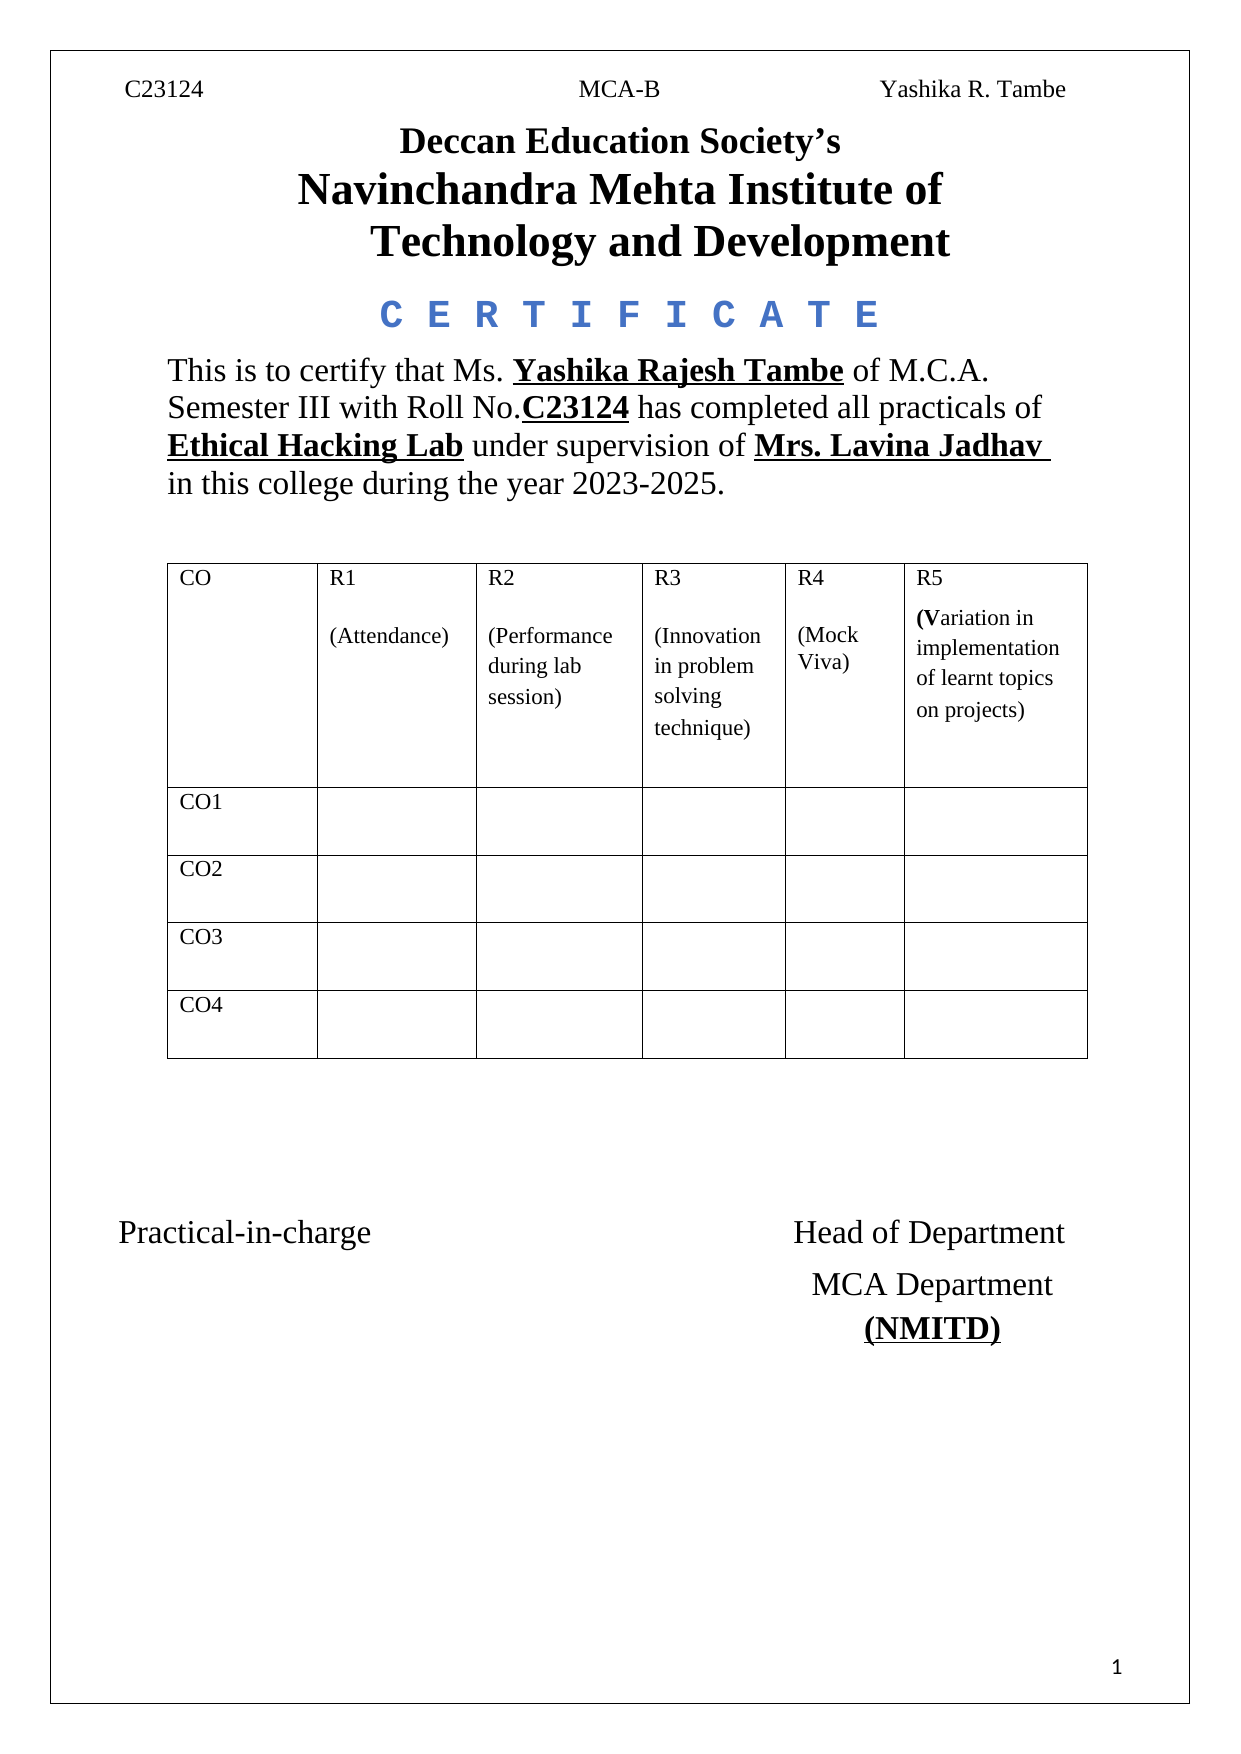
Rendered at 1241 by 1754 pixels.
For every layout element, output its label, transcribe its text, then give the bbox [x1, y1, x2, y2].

text Navinchandra Mehta Institute of [118, 161, 1122, 214]
table_header R4 (Mock Viva) [786, 564, 904, 787]
table_cell [477, 856, 642, 922]
text Deccan Education Society’s [118, 118, 1122, 161]
text Practical-in-charge Head of Department [118, 1213, 1122, 1251]
table_cell [643, 788, 785, 854]
table_cell CO4 [168, 991, 317, 1058]
table_cell [786, 991, 904, 1058]
table_cell CO1 [168, 788, 317, 854]
table_cell [786, 856, 904, 922]
text Technology and Development [118, 214, 1122, 267]
text (NMITD) [156, 1308, 1122, 1347]
table_cell [643, 991, 785, 1058]
table_cell [477, 991, 642, 1058]
table_cell [318, 991, 476, 1058]
table_header R5 (Variation in implementation of learnt topics on projects) [905, 564, 1087, 787]
table_header R2 (Performance during lab session) [477, 564, 642, 787]
table_cell [477, 788, 642, 854]
table_cell [318, 788, 476, 854]
table_cell [786, 923, 904, 990]
text This is to certify that Ms. Yashika Rajesh Tambe of M.C.A. Semester III with Roll No.C23124 has completed all practicals of Ethical Hacking Lab under supervision of Mrs. Lavina Jadhav in this college during the year 2023-2025. [167, 351, 1073, 501]
table_cell CO3 [168, 923, 317, 990]
table_cell CO2 [168, 856, 317, 922]
table_header CO [168, 564, 317, 787]
table_cell [477, 923, 642, 990]
table_cell [905, 923, 1087, 990]
table_cell [643, 923, 785, 990]
table_cell [905, 788, 1087, 854]
text C E R T I F I C A T E [118, 295, 1122, 339]
table_cell [318, 923, 476, 990]
table_cell [643, 856, 785, 922]
table_header R1 (Attendance) [318, 564, 476, 787]
table_header R3 (Innovation in problem solving technique) [643, 564, 785, 787]
table_cell [318, 856, 476, 922]
table_cell [905, 856, 1087, 922]
text MCA Department [118, 1264, 1104, 1302]
table_cell [905, 991, 1087, 1058]
table_cell [786, 788, 904, 854]
